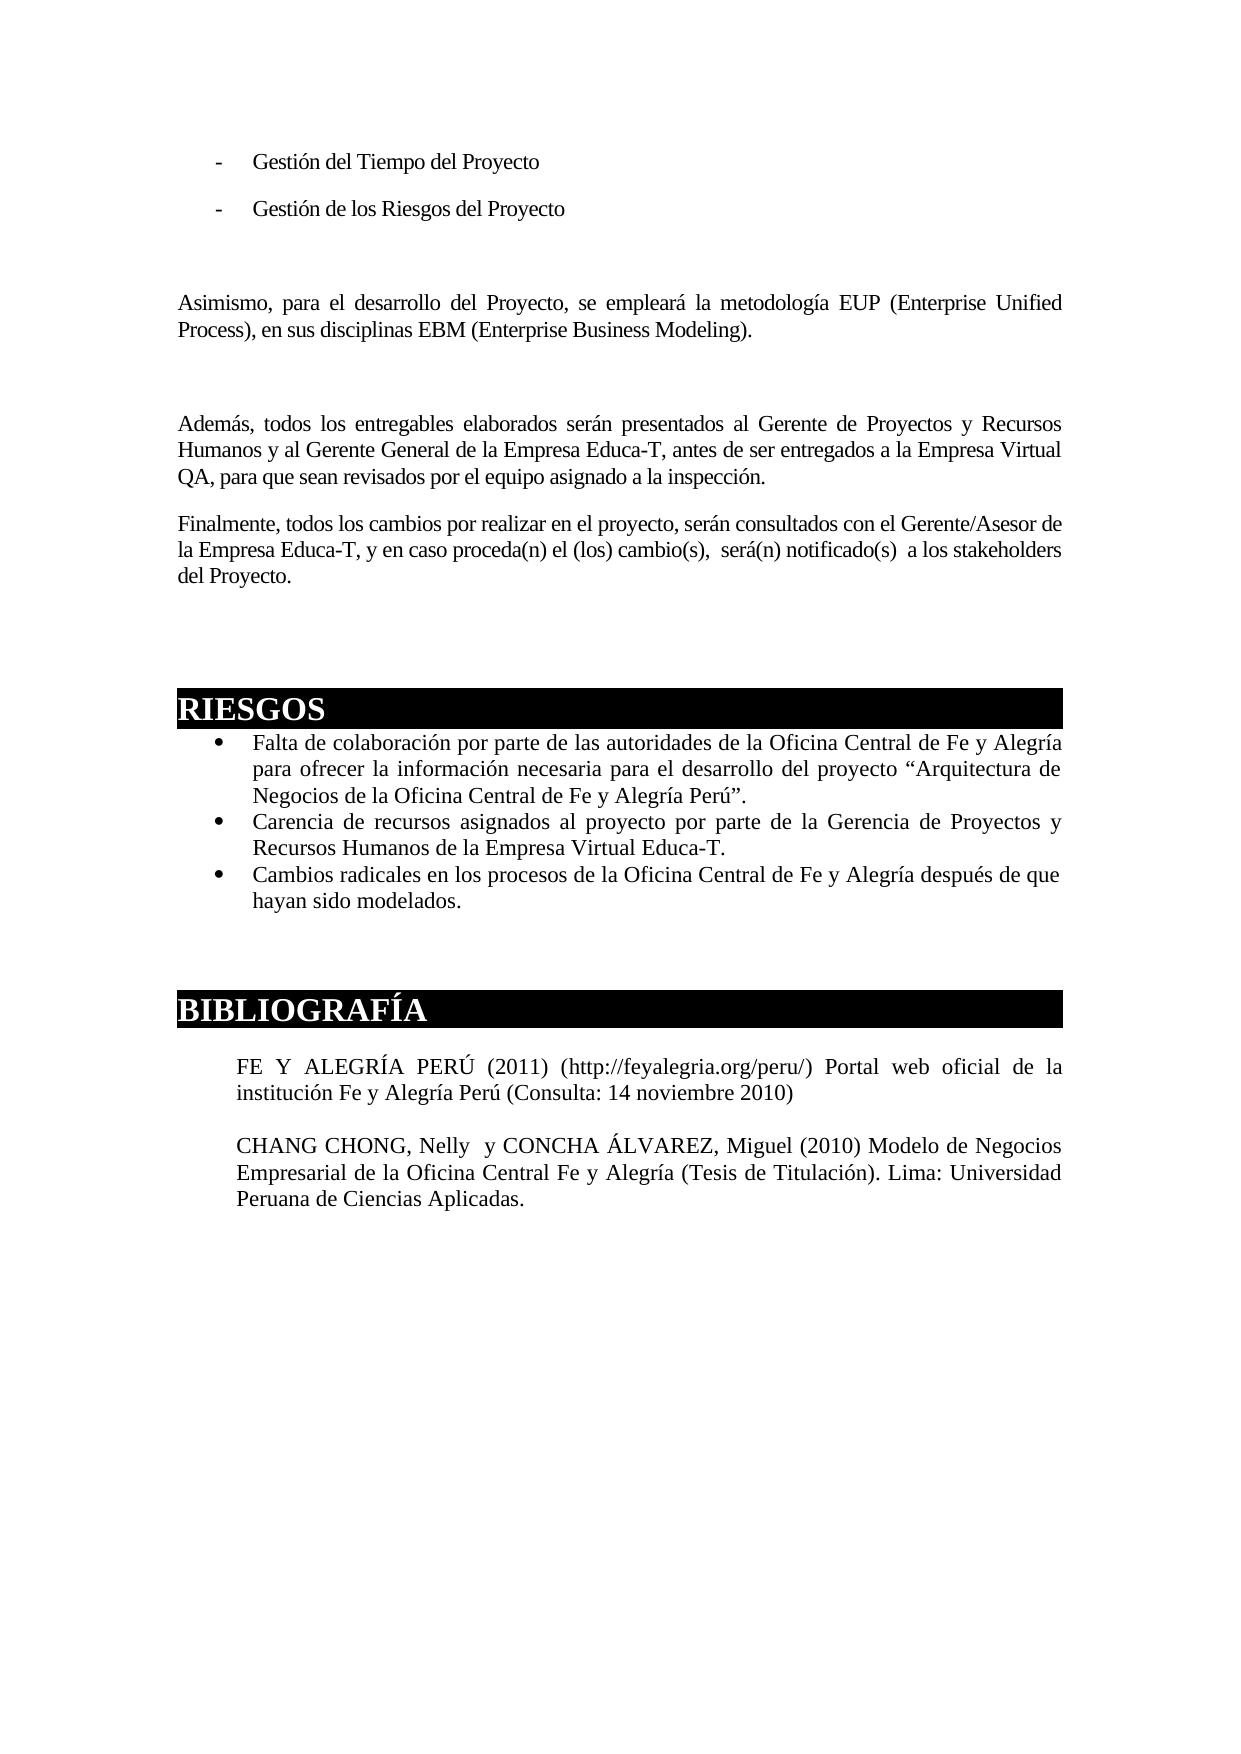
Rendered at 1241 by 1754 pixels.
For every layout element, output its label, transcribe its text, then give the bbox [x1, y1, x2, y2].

list Gestión del Tiempo del Proyecto [215, 148, 1063, 174]
list Cambios radicales en los procesos de la Oficina Central de Fe y Alegría después de que hayan sido modelados. [215, 861, 1061, 913]
list Falta de colaboración por parte de las autoridades de la Oficina Central de Fe y Alegría para ofrecer la información necesaria para el desarrollo del proyecto “Arquitectura de Negocios de la Oficina Central de Fe y Alegría Perú”. [215, 729, 1063, 808]
list Además, todos los entregables elaborados serán presentados al Gerente de Proyectos y Recursos Humanos y al Gerente General de la Empresa Educa-T, antes de ser entregados a la Empresa Virtual QA, para que sean revisados por el equipo asignado a la inspección. [177, 410, 1063, 489]
text FE Y ALEGRÍA PERÚ (2011) (http://feyalegria.org/peru/) Portal web oficial de la institución Fe y Alegría Perú (Consulta: 14 noviembre 2010) [236, 1053, 1063, 1106]
subtitle BIBLIOGRAFÍA [177, 990, 1063, 1028]
list Finalmente, todos los cambios por realizar en el proyecto, serán consultados con el Gerente/Asesor de la Empresa Educa-T, y en caso proceda(n) el (los) cambio(s), será(n) notificado(s) a los stakeholders del Proyecto. [177, 510, 1063, 589]
list Asimismo, para el desarrollo del Proyecto, se empleará la metodología EUP (Enterprise Unified Process), en sus disciplinas EBM (Enterprise Business Modeling). [177, 289, 1063, 342]
text CHANG CHONG, Nelly y CONCHA ÁLVAREZ, Miguel (2010) Modelo de Negocios Empresarial de la Oficina Central Fe y Alegría (Tesis de Titulación). Lima: Universidad Peruana de Ciencias Aplicadas. [236, 1132, 1063, 1211]
list Carencia de recursos asignados al proyecto por parte de la Gerencia de Proyectos y Recursos Humanos de la Empresa Virtual Educa-T. [215, 808, 1063, 861]
list Gestión de los Riesgos del Proyecto [215, 195, 1063, 221]
subtitle RIESGOS [326, 688, 1063, 729]
